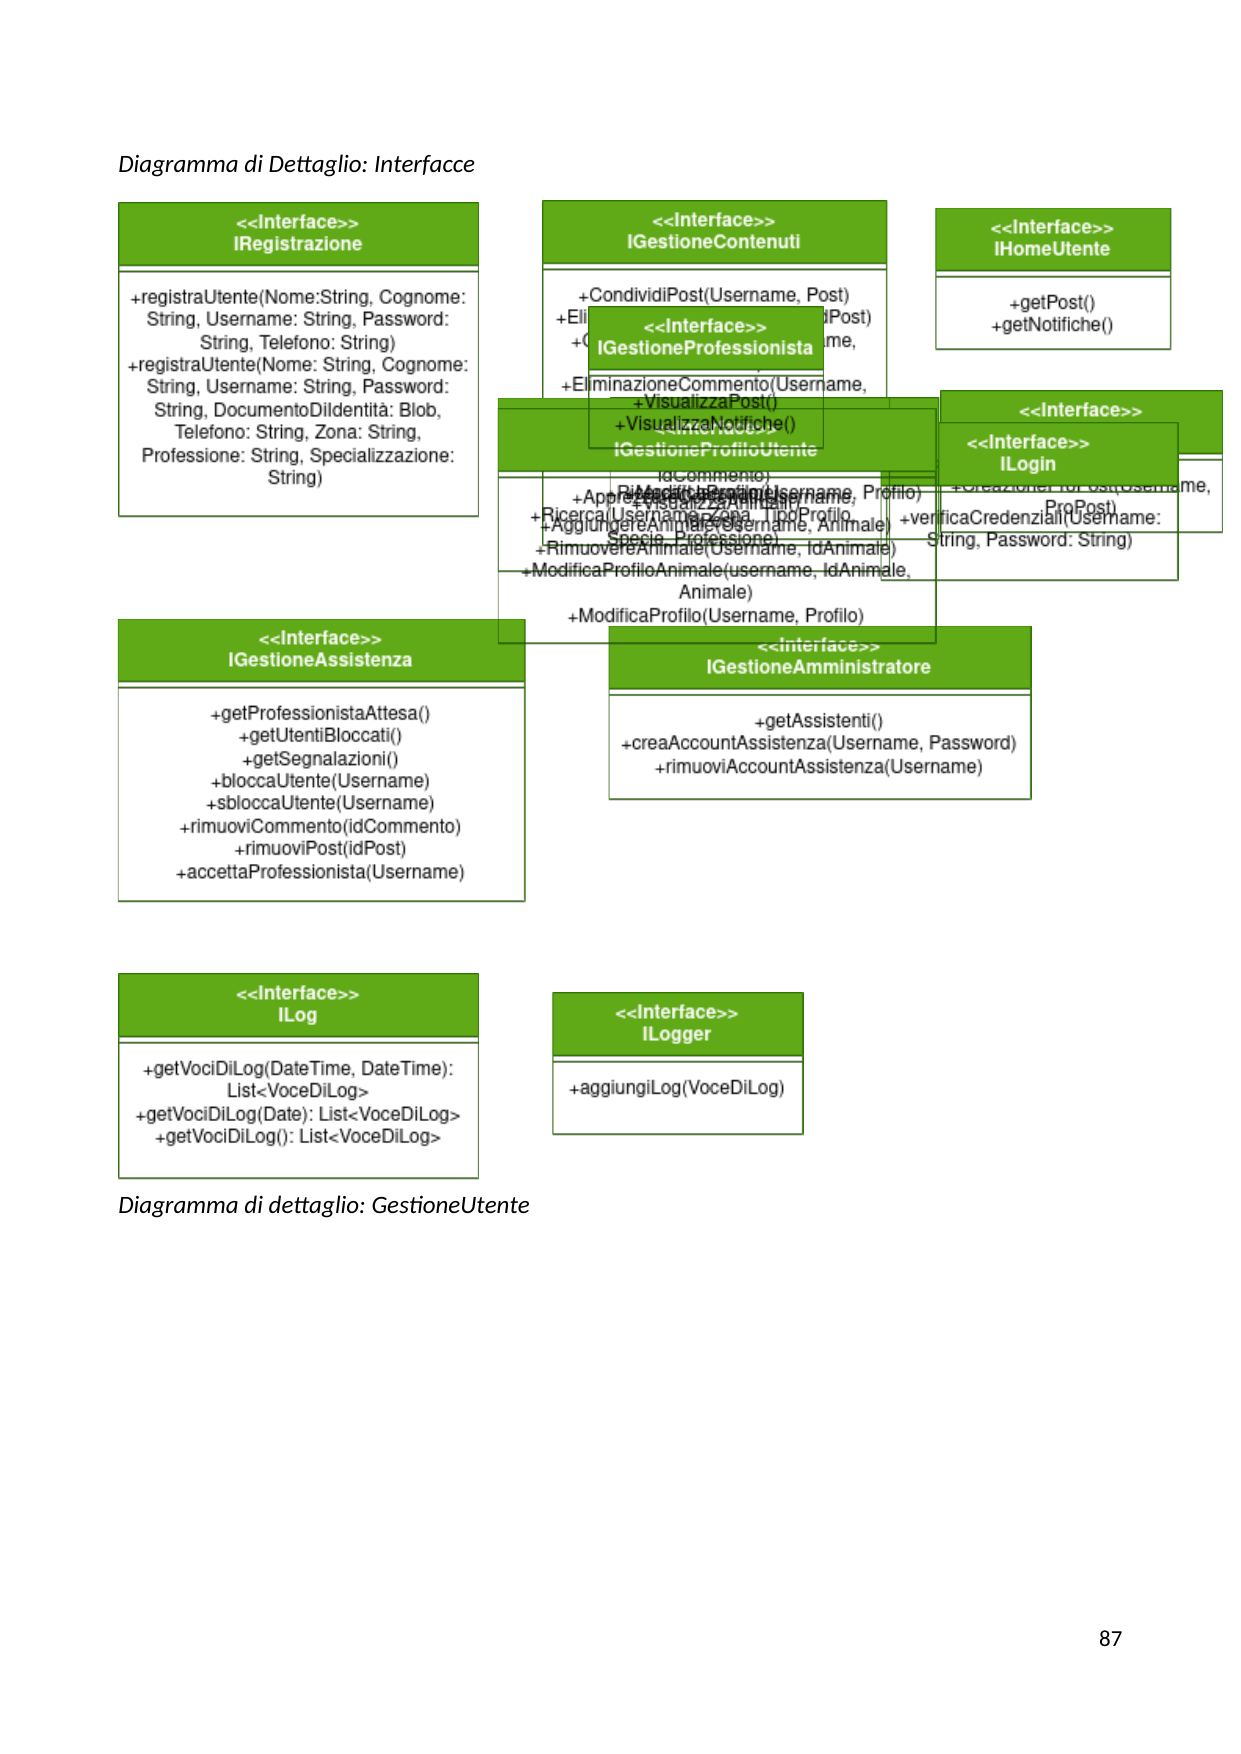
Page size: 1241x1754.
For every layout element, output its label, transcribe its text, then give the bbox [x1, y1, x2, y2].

picture [117, 200, 1223, 907]
picture [118, 202, 479, 522]
picture [935, 208, 1172, 355]
text Diagramma di Dettaglio: Interfacce [118, 148, 1122, 178]
text Diagramma di dettaglio: GestioneUtente [118, 1189, 1122, 1219]
picture [118, 973, 479, 1184]
picture [552, 992, 804, 1140]
